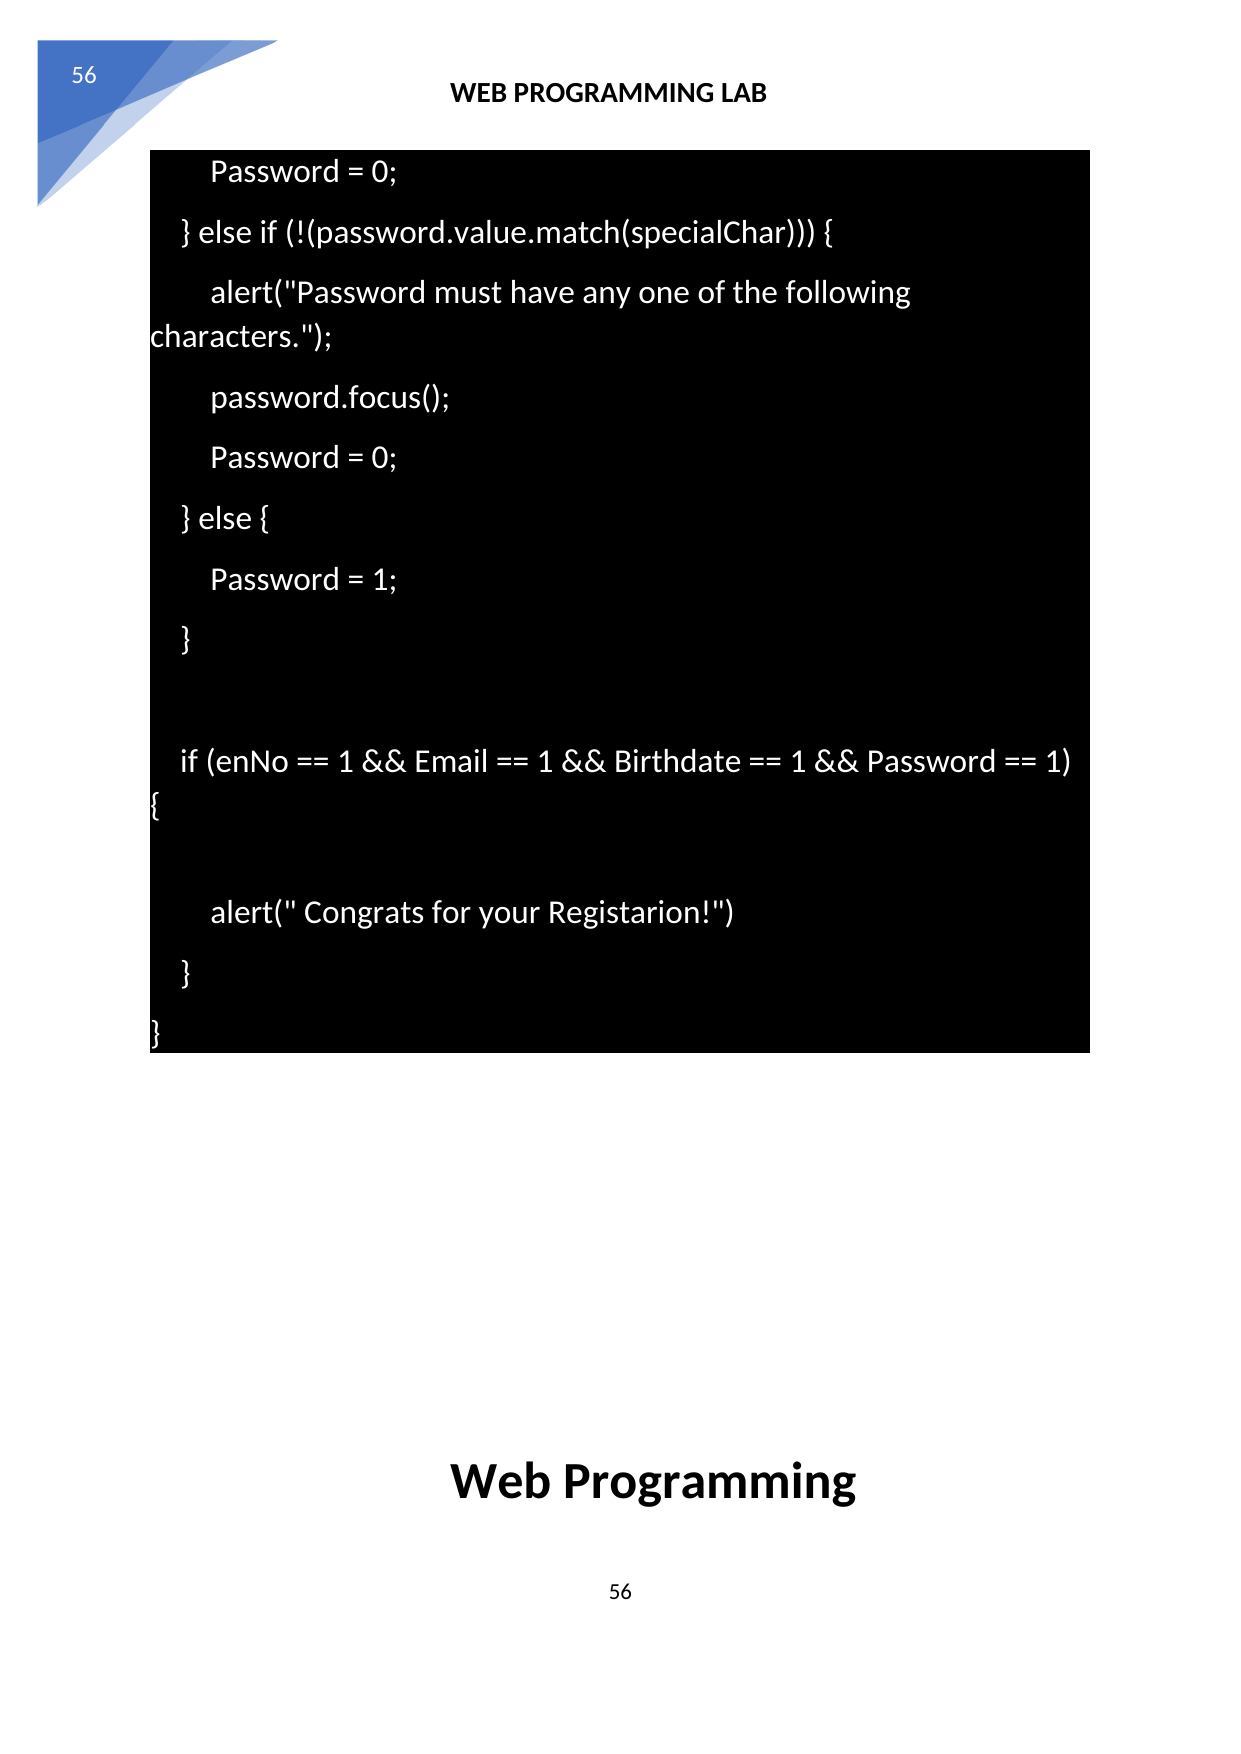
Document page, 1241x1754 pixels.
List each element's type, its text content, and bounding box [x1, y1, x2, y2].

text } [150, 952, 1090, 992]
text } else if (!(password.value.match(specialChar))) { [150, 211, 1090, 251]
text alert("Password must have any one of the following characters."); [150, 271, 1090, 356]
text Password = 1; [150, 558, 1090, 598]
text Password = 0; [150, 436, 1090, 477]
text } [150, 1012, 1090, 1053]
text alert(" Congrats for your Registarion!") [150, 891, 1090, 932]
text Web Programming [450, 1448, 1090, 1511]
text if (enNo == 1 && Email == 1 && Birthdate == 1 && Password == 1) { [150, 739, 1090, 824]
text } [150, 618, 1090, 659]
text password.focus(); [150, 376, 1090, 417]
text } else { [150, 497, 1090, 538]
text Password = 0; [150, 150, 1090, 191]
picture [37, 40, 279, 209]
